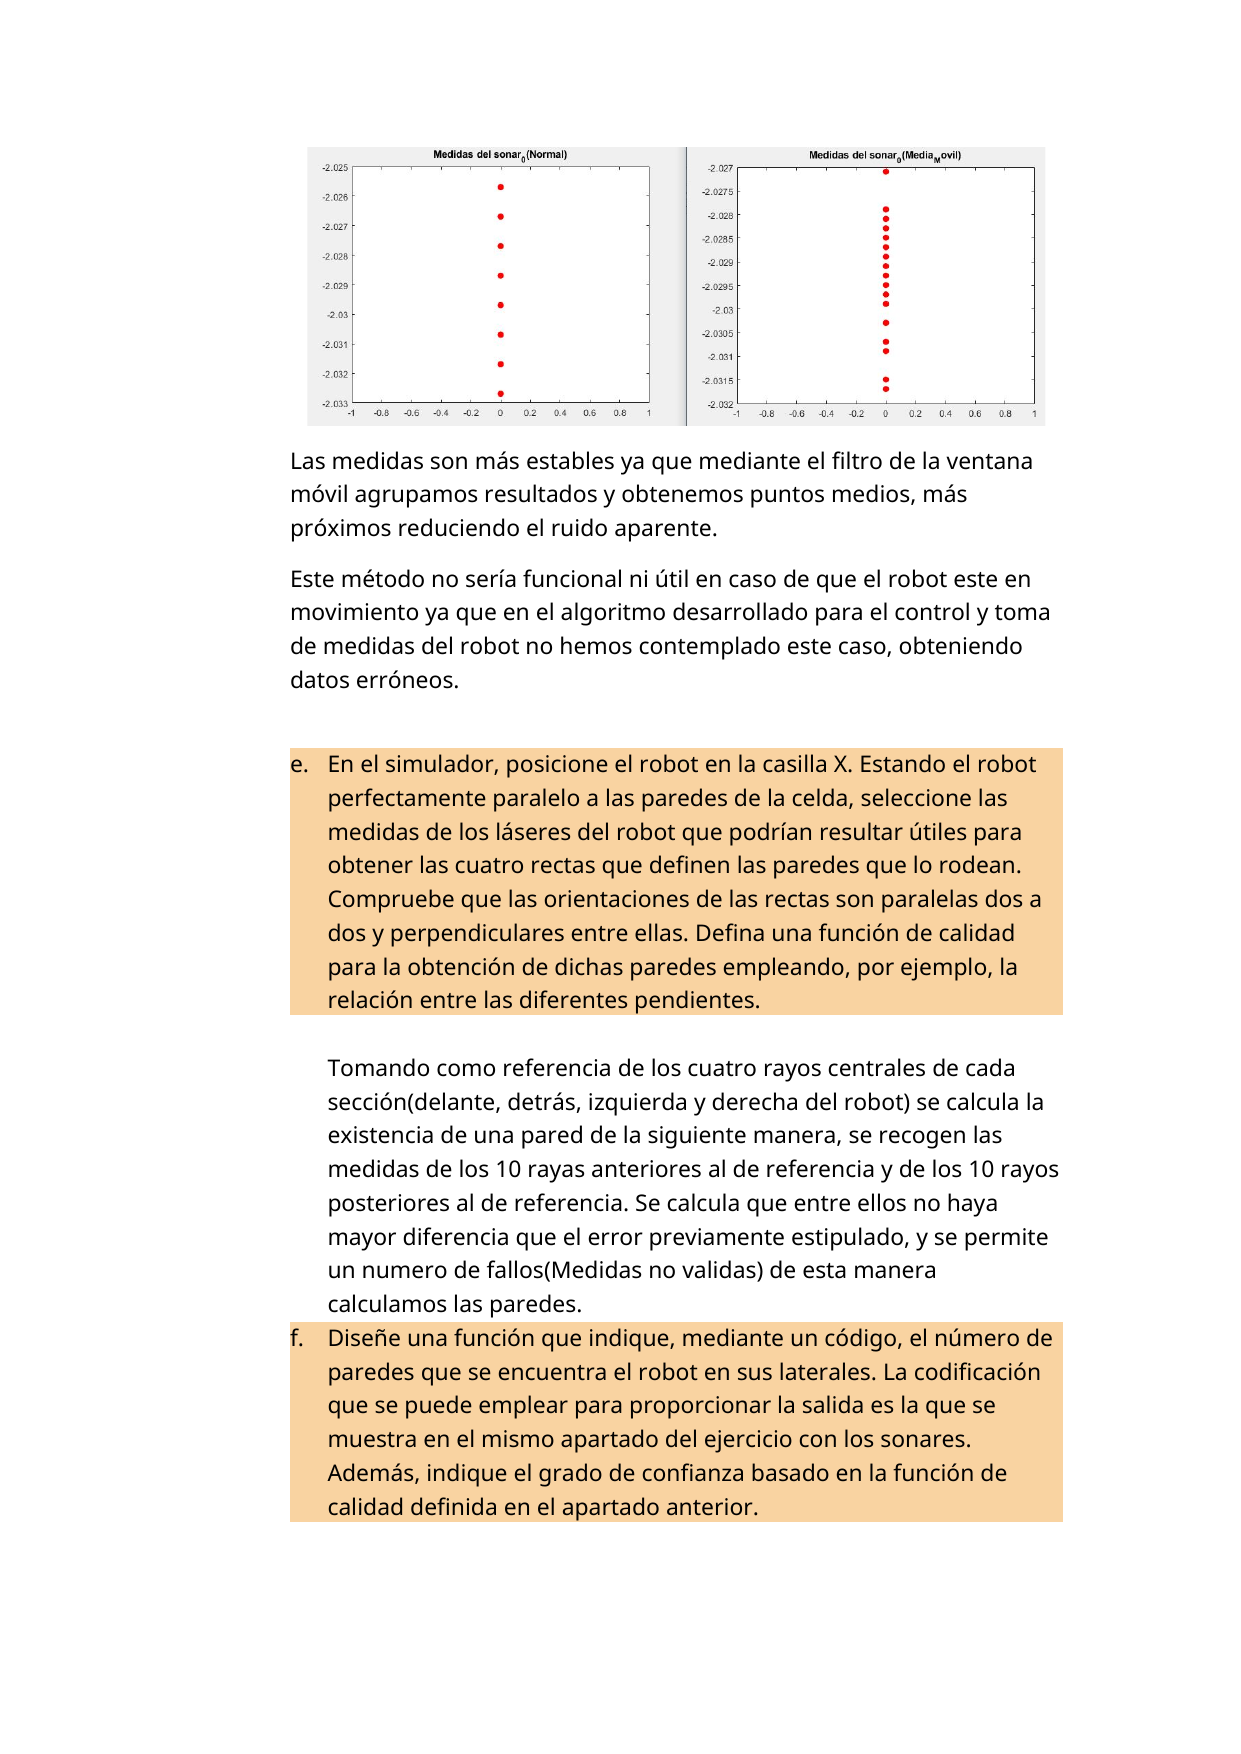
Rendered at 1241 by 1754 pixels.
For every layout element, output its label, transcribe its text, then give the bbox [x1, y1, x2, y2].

text Este método no sería funcional ni útil en caso de que el robot este en movimiento ya que en el algoritmo desarrollado para el control y toma de medidas del robot no hemos contemplado este caso, obteniendo datos erróneos. [290, 562, 1063, 695]
list Tomando como referencia de los cuatro rayos centrales de cada sección(delante, detrás, izquierda y derecha del robot) se calcula la existencia de una pared de la siguiente manera, se recogen las medidas de los 10 rayas anteriores al de referencia y de los 10 rayos posteriores al de referencia. Se calcula que entre ellos no haya mayor diferencia que el error previamente estipulado, y se permite un numero de fallos(Medidas no validas) de esta manera calculamos las paredes. [327, 1052, 1063, 1319]
list En el simulador, posicione el robot en la casilla X. Estando el robot perfectamente paralelo a las paredes de la celda, seleccione las medidas de los láseres del robot que podrían resultar útiles para obtener las cuatro rectas que definen las paredes que lo rodean. Compruebe que las orientaciones de las rectas son paralelas dos a dos y perpendiculares entre ellas. Defina una función de calidad para la obtención de dichas paredes empleando, por ejemplo, la relación entre las diferentes pendientes. [290, 748, 1063, 1015]
list Diseñe una función que indique, mediante un código, el número de paredes que se encuentra el robot en sus laterales. La codificación que se puede emplear para proporcionar la salida es la que se muestra en el mismo apartado del ejercicio con los sonares. Además, indique el grado de confianza basado en la función de calidad definida en el apartado anterior. [290, 1322, 1063, 1522]
text Las medidas son más estables ya que mediante el filtro de la ventana móvil agrupamos resultados y obtenemos puntos medios, más próximos reduciendo el ruido aparente. [290, 444, 1063, 543]
picture [307, 147, 1046, 426]
